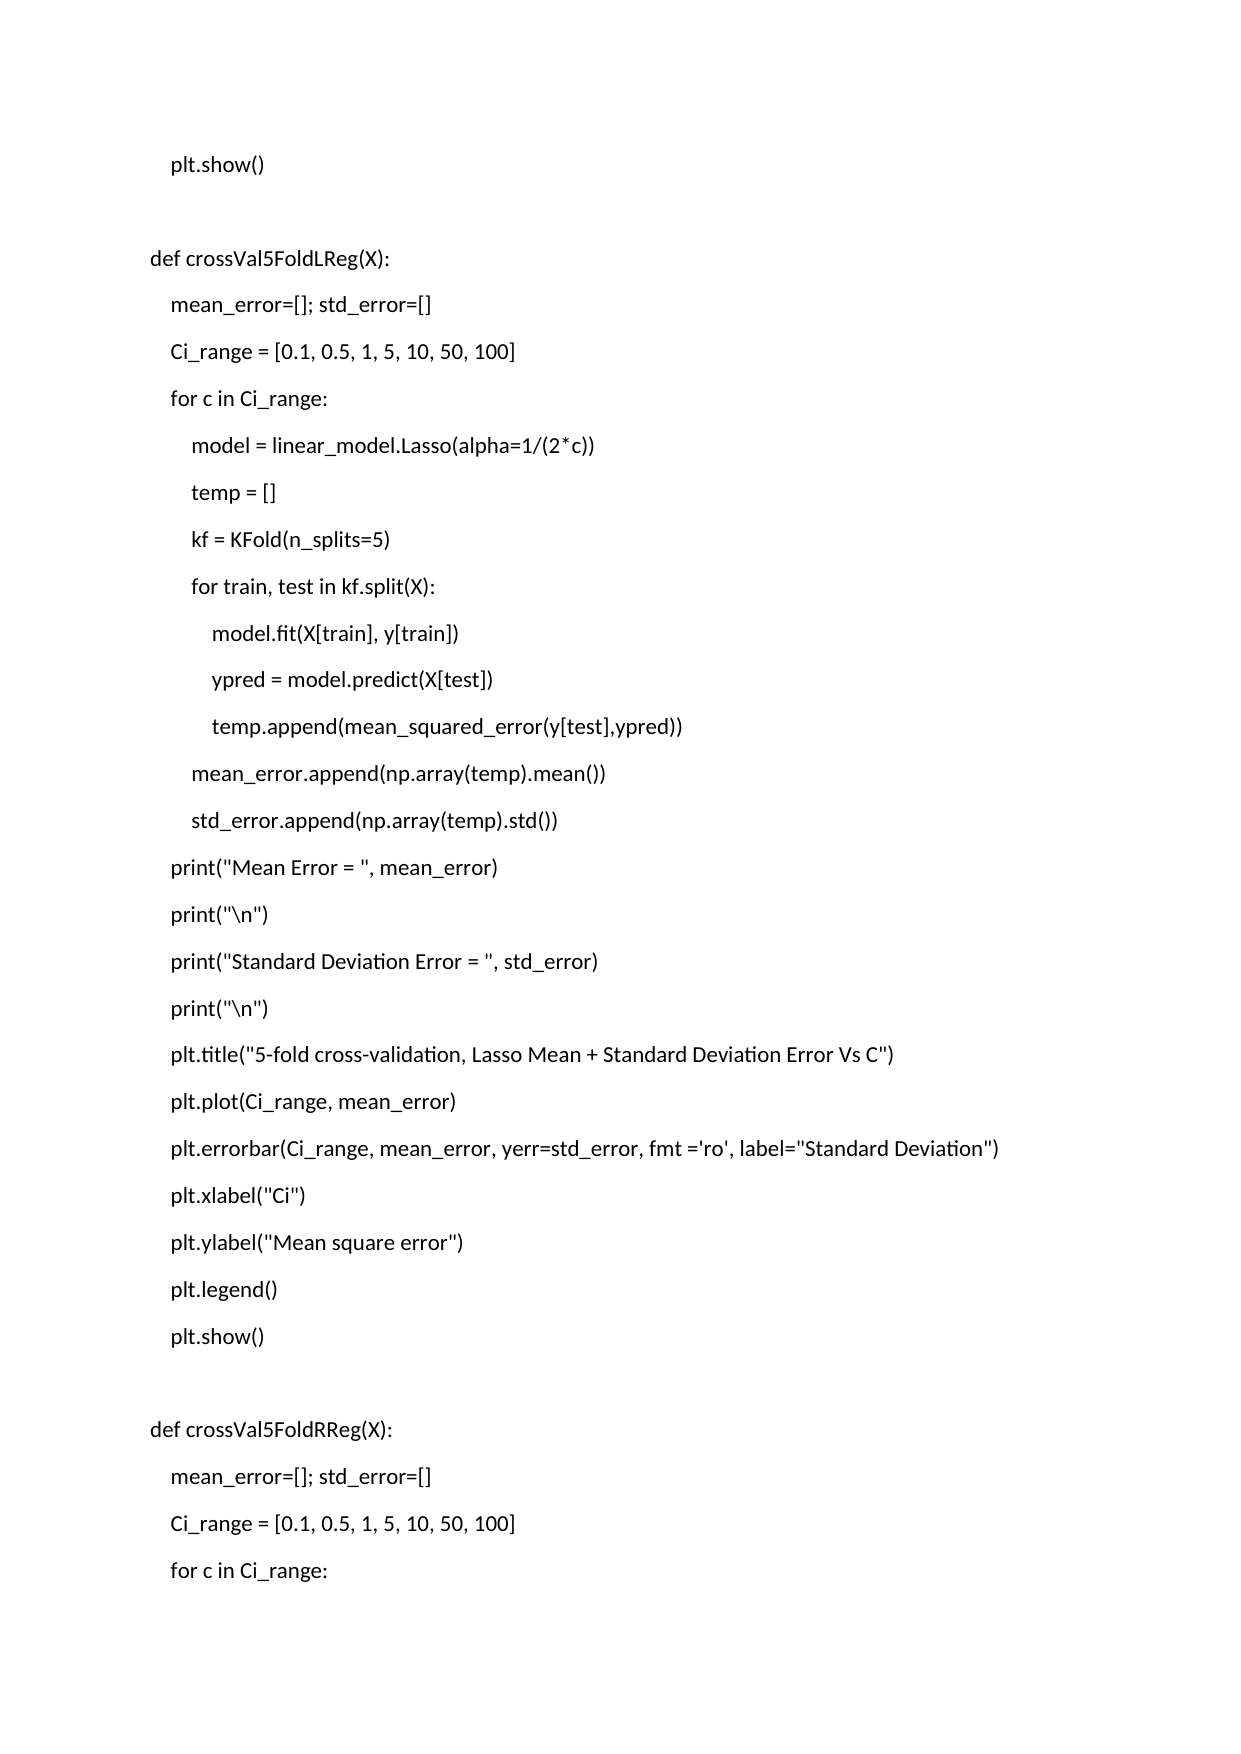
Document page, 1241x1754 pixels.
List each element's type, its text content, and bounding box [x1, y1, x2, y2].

text def crossVal5FoldRReg(X): [150, 1416, 1090, 1444]
text plt.show() [150, 1322, 1090, 1350]
text plt.errorbar(Ci_range, mean_error, yerr=std_error, fmt ='ro', label="Standard Deviation") [150, 1134, 1090, 1162]
text mean_error=[]; std_error=[] [150, 1462, 1090, 1491]
text for c in Ci_range: [150, 1556, 1090, 1584]
text for train, test in kf.split(X): [150, 572, 1090, 600]
text print("Standard Deviation Error = ", std_error) [150, 947, 1090, 975]
text plt.show() [150, 150, 1090, 178]
text Ci_range = [0.1, 0.5, 1, 5, 10, 50, 100] [150, 1509, 1090, 1537]
text temp.append(mean_squared_error(y[test],ypred)) [150, 712, 1090, 741]
text print("\n") [150, 900, 1090, 928]
text Ci_range = [0.1, 0.5, 1, 5, 10, 50, 100] [150, 337, 1090, 366]
text for c in Ci_range: [150, 384, 1090, 412]
text plt.legend() [150, 1275, 1090, 1303]
text def crossVal5FoldLReg(X): [150, 244, 1090, 272]
text kf = KFold(n_splits=5) [150, 525, 1090, 553]
text temp = [] [150, 478, 1090, 506]
text plt.xlabel("Ci") [150, 1181, 1090, 1209]
text plt.title("5-fold cross-validation, Lasso Mean + Standard Deviation Error Vs C") [150, 1041, 1090, 1069]
text model.fit(X[train], y[train]) [150, 619, 1090, 647]
text mean_error=[]; std_error=[] [150, 291, 1090, 319]
text model = linear_model.Lasso(alpha=1/(2*c)) [150, 431, 1090, 459]
text mean_error.append(np.array(temp).mean()) [150, 759, 1090, 787]
text plt.ylabel("Mean square error") [150, 1228, 1090, 1256]
text plt.plot(Ci_range, mean_error) [150, 1087, 1090, 1116]
text std_error.append(np.array(temp).std()) [150, 806, 1090, 834]
text print("Mean Error = ", mean_error) [150, 853, 1090, 881]
text ypred = model.predict(X[test]) [150, 666, 1090, 694]
text print("\n") [150, 994, 1090, 1022]
